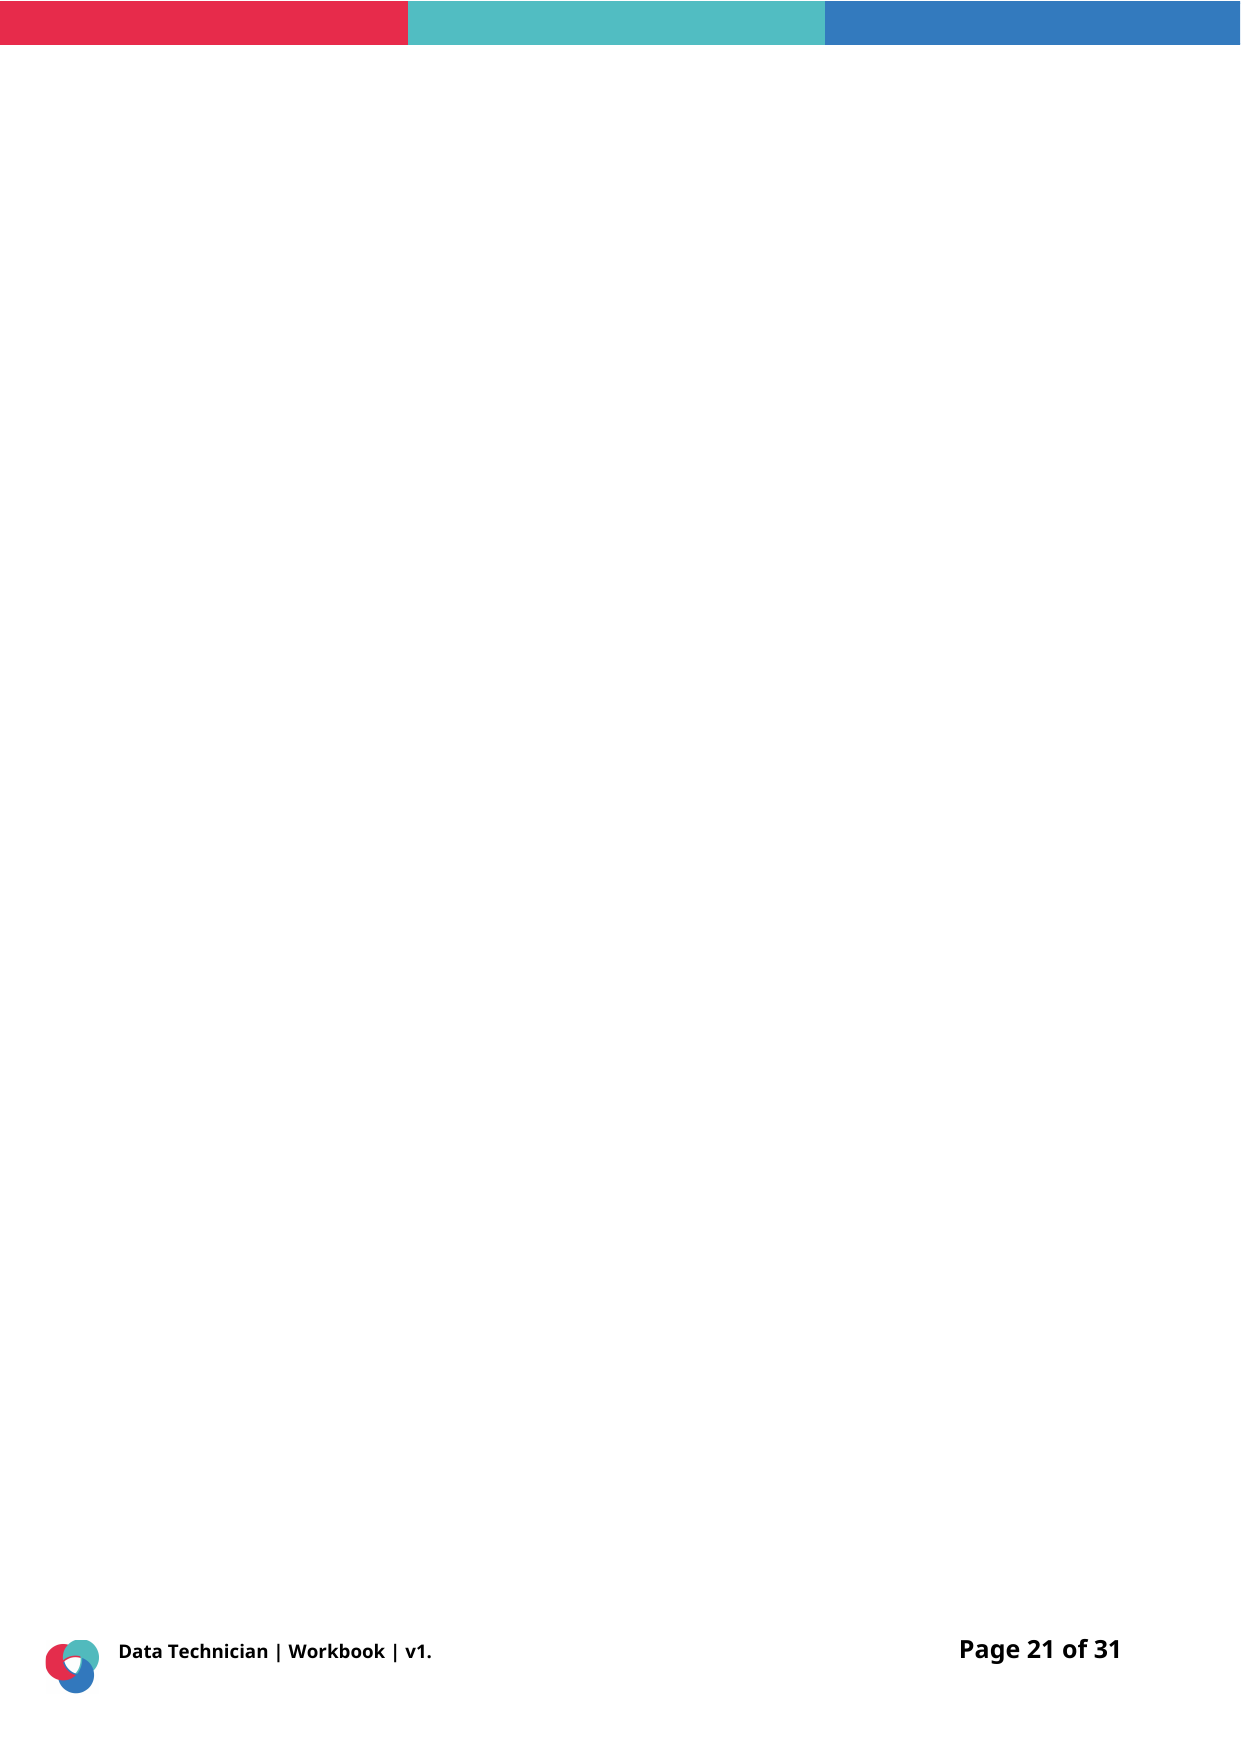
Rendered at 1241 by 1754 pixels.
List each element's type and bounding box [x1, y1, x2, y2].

picture [45, 1640, 100, 1694]
